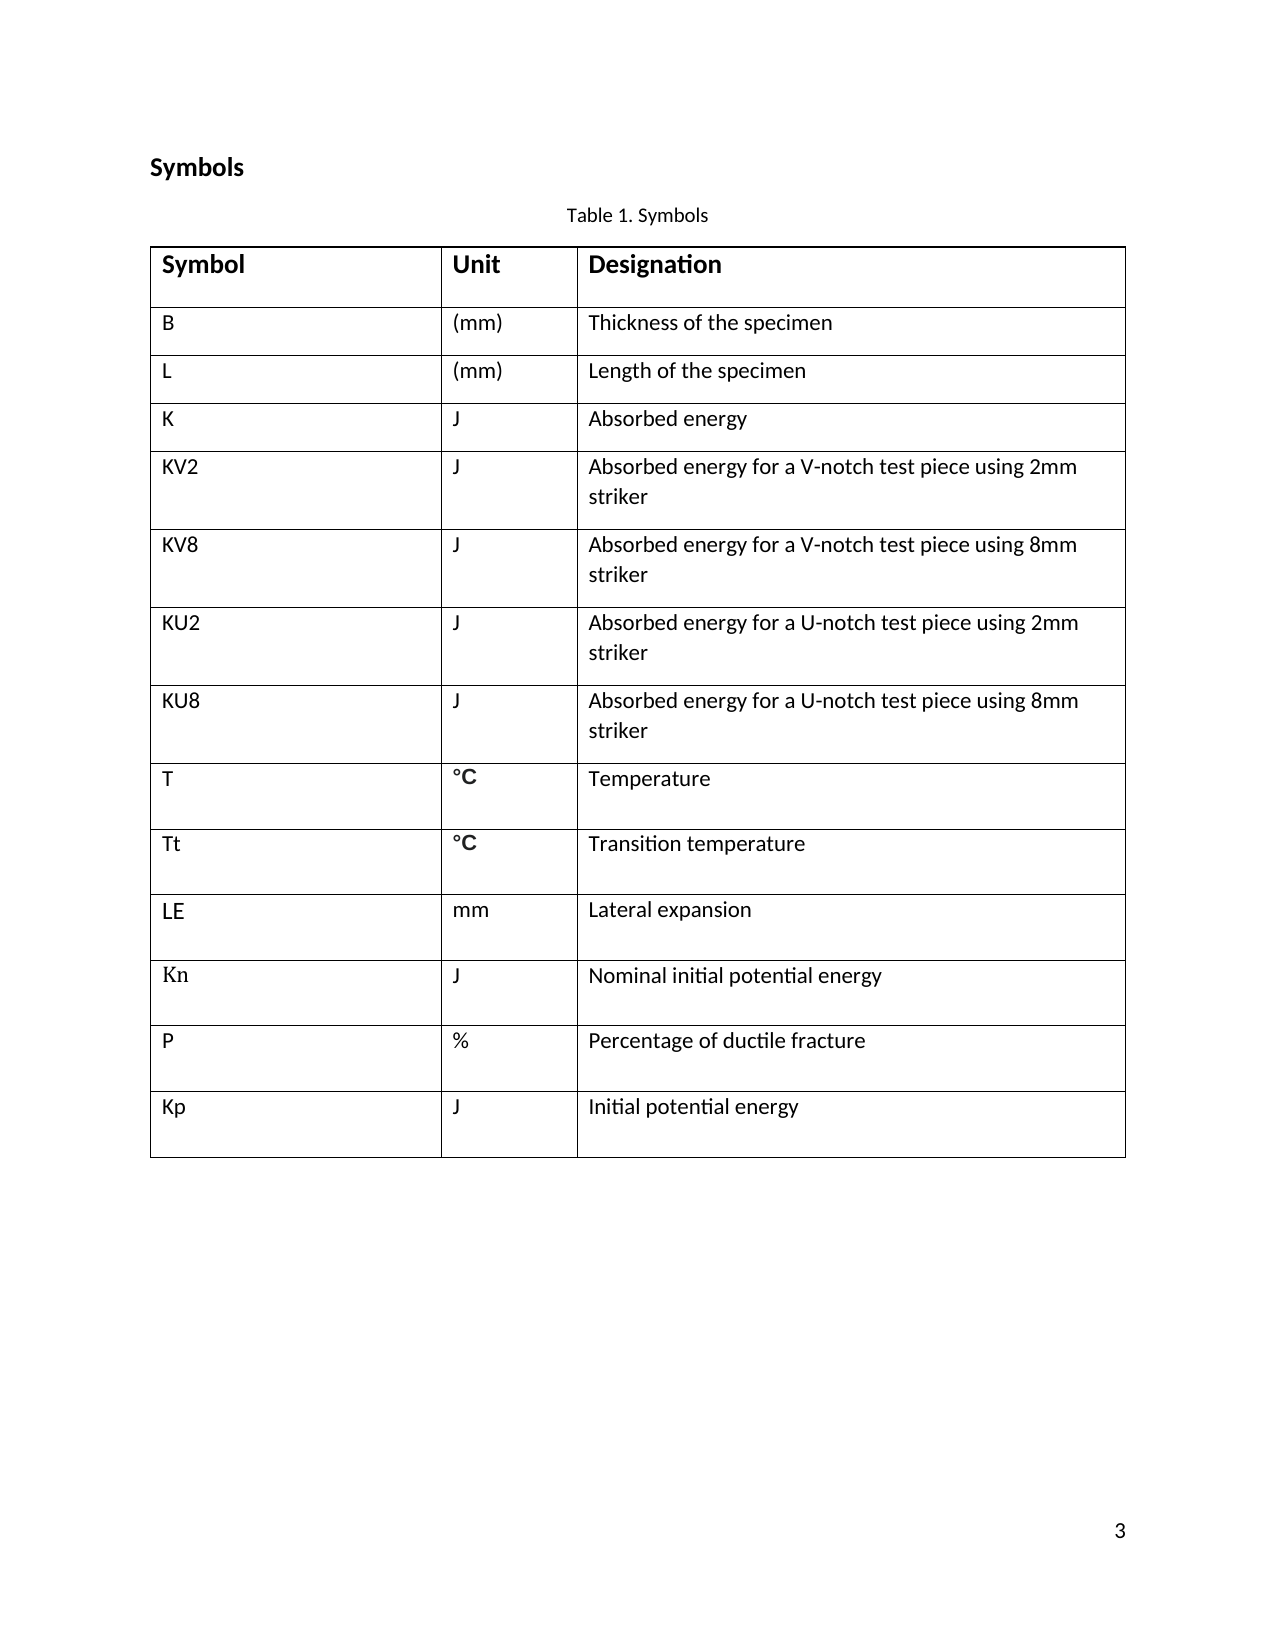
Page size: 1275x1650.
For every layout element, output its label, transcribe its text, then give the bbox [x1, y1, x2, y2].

table_cell J [442, 530, 577, 607]
table_cell L [151, 356, 441, 403]
table_cell °C [442, 830, 577, 894]
table_cell Percentage of ductile fracture [578, 1026, 1125, 1091]
table_cell KU2 [151, 608, 441, 685]
table_header Designation [578, 248, 1125, 307]
table_cell Kp [151, 1092, 441, 1157]
table_cell J [442, 608, 577, 685]
table_cell P [151, 1026, 441, 1091]
table_cell Absorbed energy for a V-notch test piece using 8mm striker [578, 530, 1125, 607]
table_cell KU8 [151, 686, 441, 763]
table_cell J [442, 404, 577, 451]
table_cell Absorbed energy for a U-notch test piece using 8mm striker [578, 686, 1125, 763]
table_cell °C [442, 764, 577, 828]
table_cell LE [151, 895, 441, 960]
table_cell Lateral expansion [578, 895, 1125, 960]
table_cell Absorbed energy for a U-notch test piece using 2mm striker [578, 608, 1125, 685]
table_cell B [151, 308, 441, 355]
table_cell J [442, 961, 577, 1025]
table_cell T [151, 764, 441, 828]
table_cell Kn [151, 961, 441, 1025]
table_cell Nominal initial potential energy [578, 961, 1125, 1025]
table_header Unit [442, 248, 577, 307]
table_cell Length of the specimen [578, 356, 1125, 403]
table_cell mm [442, 895, 577, 960]
table_cell Transition temperature [578, 830, 1125, 894]
table_header Symbol [151, 248, 441, 307]
table_cell (mm) [442, 308, 577, 355]
table_cell J [442, 686, 577, 763]
text Table 1. Symbols [150, 202, 1125, 228]
table_cell Thickness of the specimen [578, 308, 1125, 355]
table_cell % [442, 1026, 577, 1091]
table_cell Absorbed energy [578, 404, 1125, 451]
table_cell Absorbed energy for a V-notch test piece using 2mm striker [578, 452, 1125, 529]
table_cell KV8 [151, 530, 441, 607]
table_cell (mm) [442, 356, 577, 403]
table_cell J [442, 1092, 577, 1157]
table_cell Tt [151, 830, 441, 894]
text Symbols [150, 150, 1125, 183]
table_cell J [442, 452, 577, 529]
table_cell Initial potential energy [578, 1092, 1125, 1157]
table_cell Temperature [578, 764, 1125, 828]
table_cell K [151, 404, 441, 451]
table_cell KV2 [151, 452, 441, 529]
